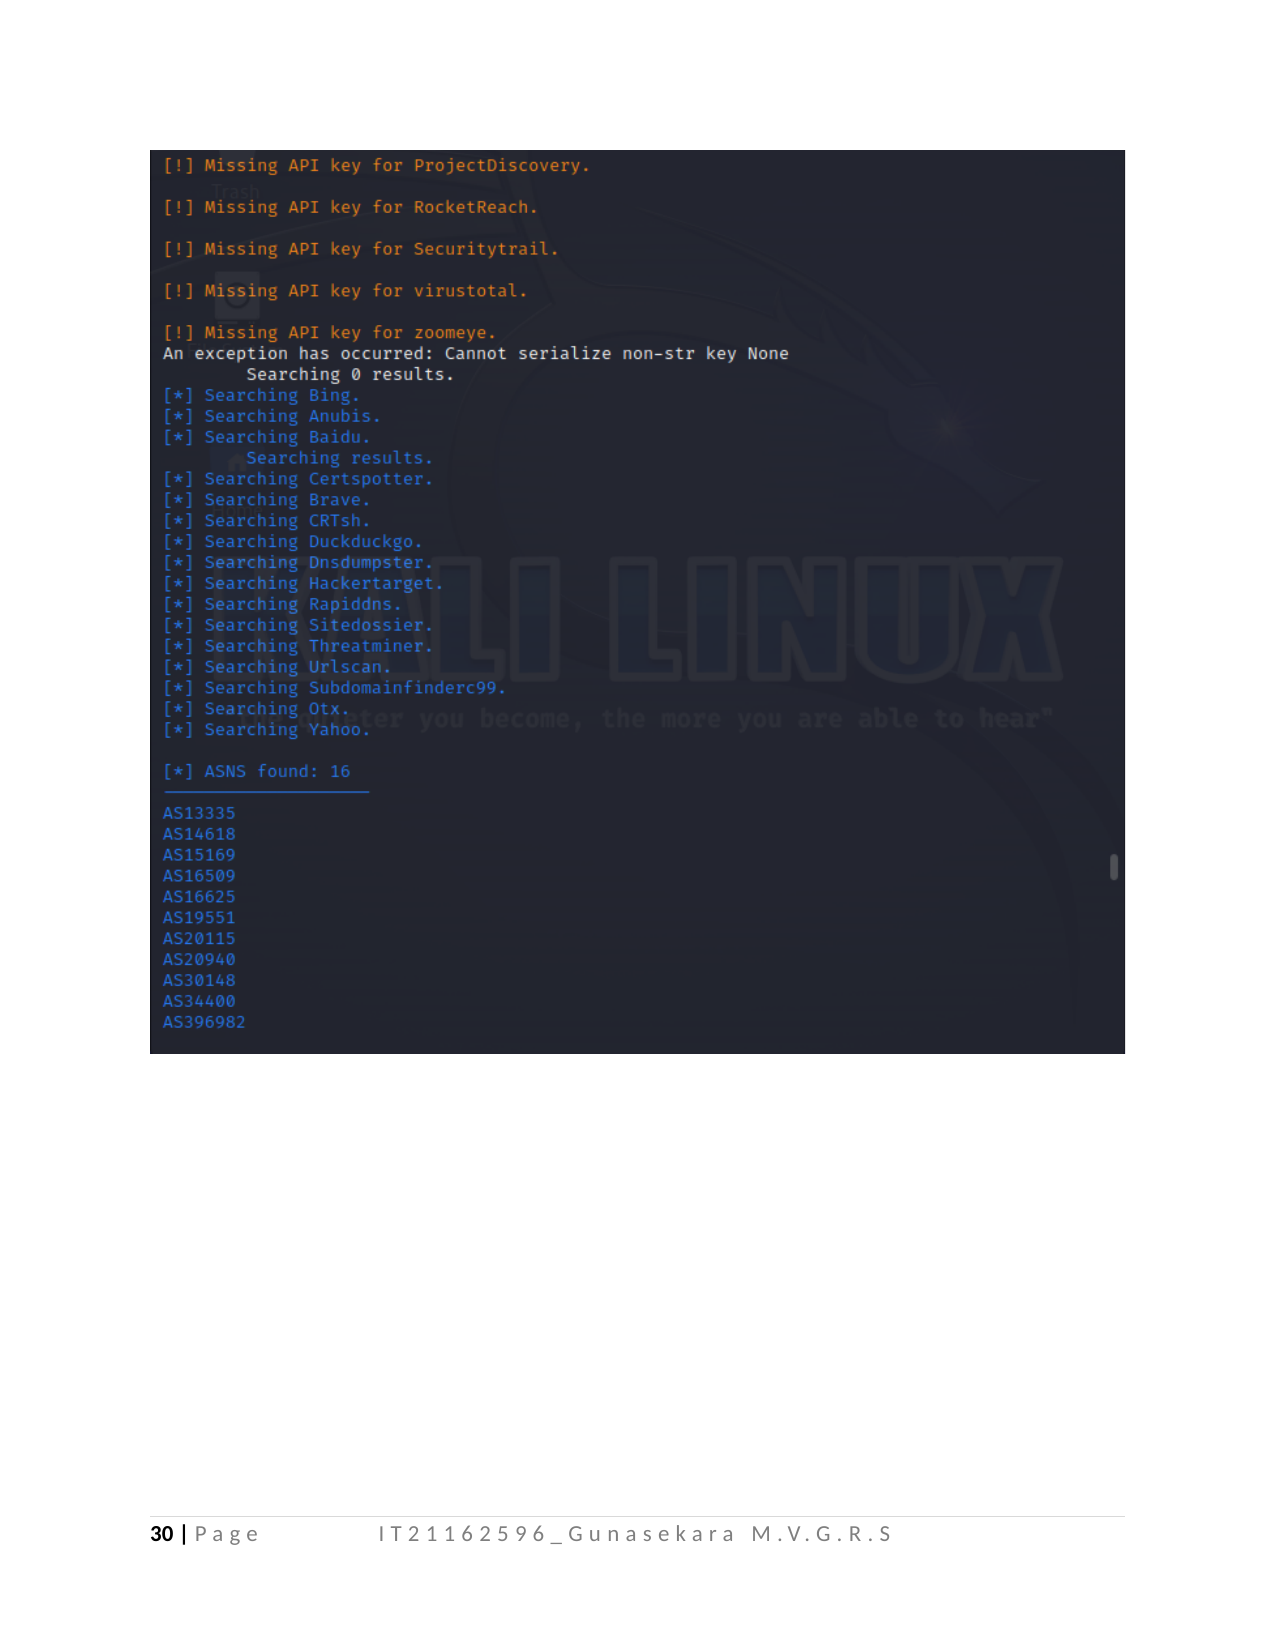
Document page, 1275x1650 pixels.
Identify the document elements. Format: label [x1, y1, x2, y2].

picture [150, 150, 1125, 1054]
